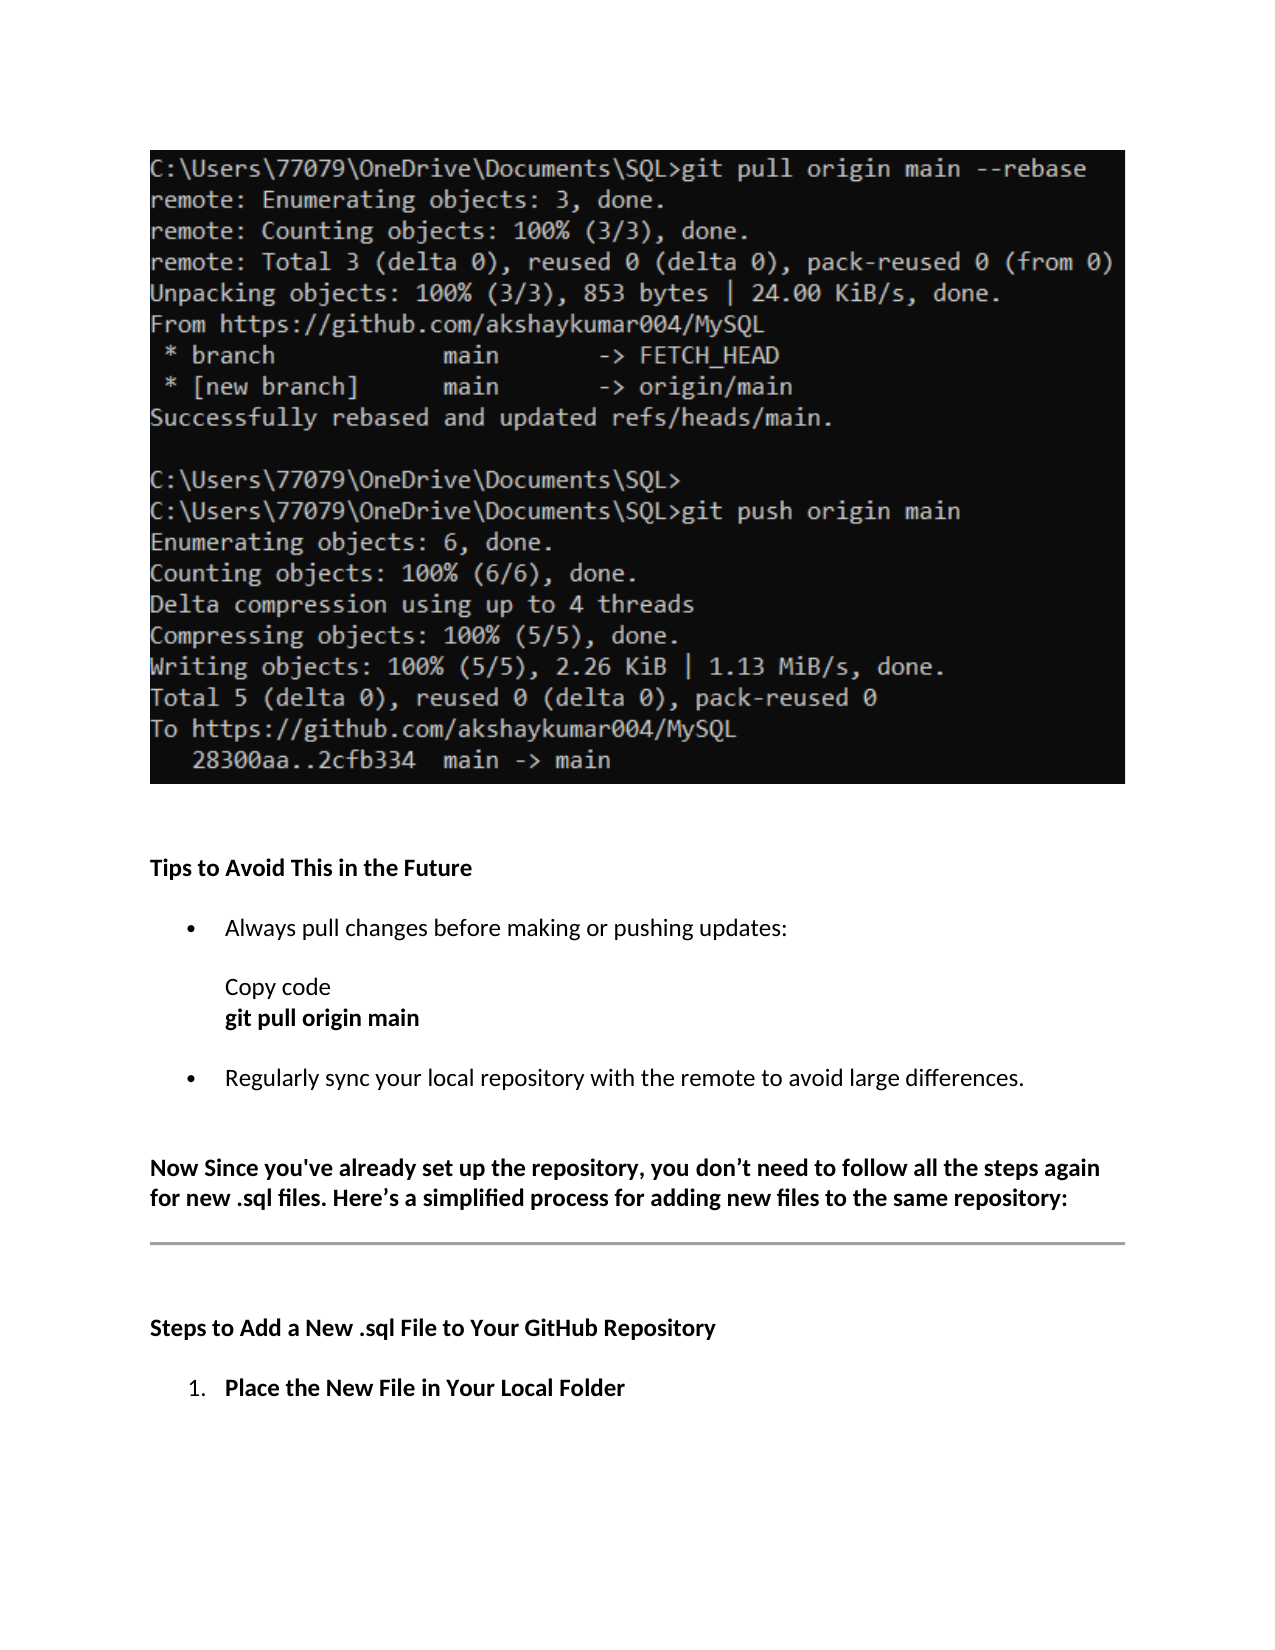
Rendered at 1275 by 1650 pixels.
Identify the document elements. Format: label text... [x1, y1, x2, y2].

text Now Since you've already set up the repository, you don’t need to follow all the steps again for new .sql files. Here’s a simplified process for adding new files to the same repository: [150, 1121, 1125, 1213]
picture [150, 150, 1125, 784]
list Always pull changes before making or pushing updates: [187, 912, 1125, 942]
text Steps to Add a New .sql File to Your GitHub Repository [150, 1312, 1125, 1342]
text Copy code [225, 971, 1125, 1002]
text git pull origin main [225, 1002, 1125, 1032]
list Regularly sync your local repository with the remote to avoid large differences. [187, 1062, 1125, 1092]
list Place the New File in Your Local Folder [187, 1372, 1125, 1402]
subtitle Now in below image you can see I rebased it and push the code in main branch and it worked. Tips to Avoid This in the Future [150, 784, 1125, 883]
